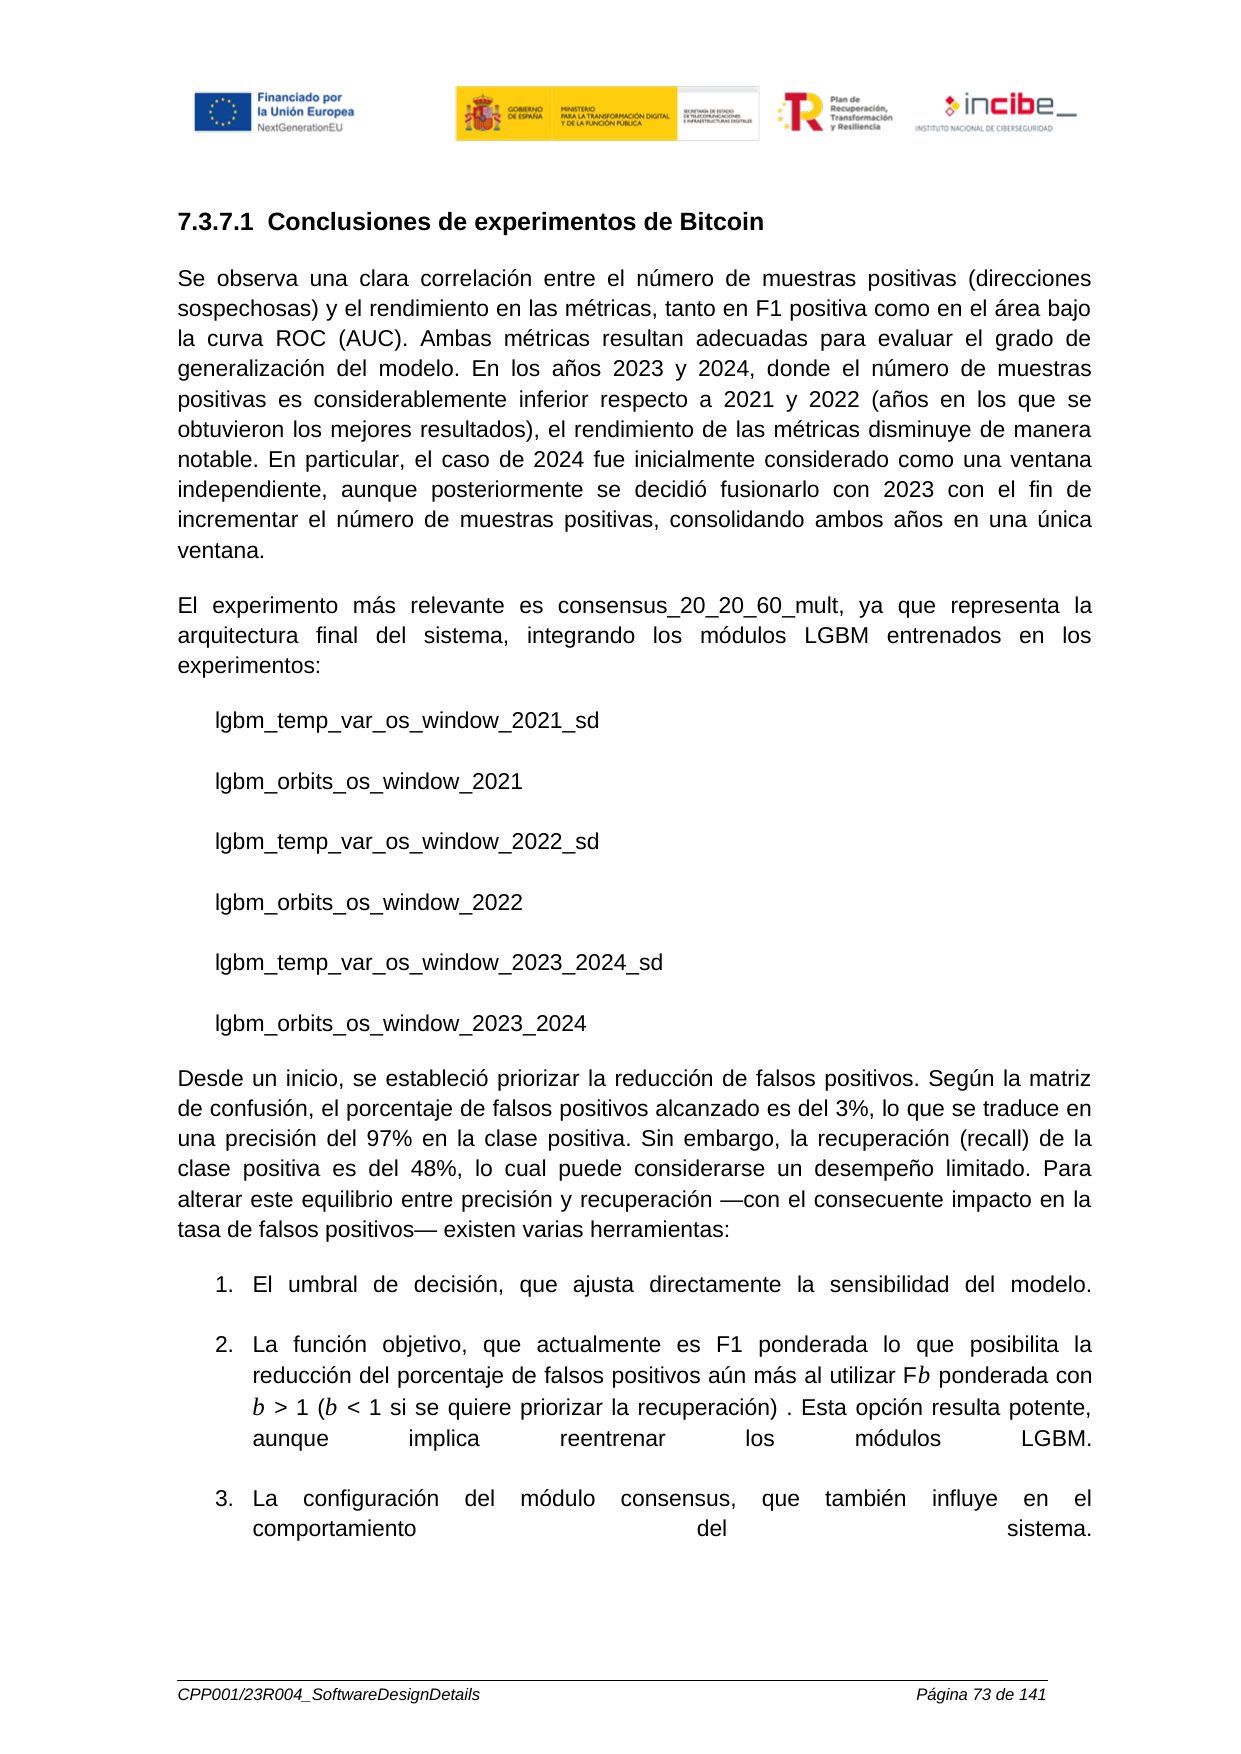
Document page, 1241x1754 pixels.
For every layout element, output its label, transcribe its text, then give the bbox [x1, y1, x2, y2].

picture [177, 73, 1093, 154]
list El umbral de decisión, que ajusta directamente la sensibilidad del modelo. [215, 1271, 1092, 1328]
text Desde un inicio, se estableció priorizar la reducción de falsos positivos. Según la matriz de confusión, el porcentaje de falsos positivos alcanzado es del 3%, lo que se traduce en una precisión del 97% en la clase positiva. Sin embargo, la recuperación (recall) de la clase positiva es del 48%, lo cual puede considerarse un desempeño limitado. Para alterar este equilibrio entre precisión y recuperación —con el consecuente impacto en la tasa de falsos positivos— existen varias herramientas: [177, 1065, 1092, 1242]
text lgbm_orbits_os_window_2023_2024 [215, 1009, 1092, 1036]
text lgbm_temp_var_os_window_2021_sd [215, 707, 1092, 764]
list La función objetivo, que actualmente es F1 ponderada lo que posibilita la reducción del porcentaje de falsos positivos aún más al utilizar F ponderada con > 1 ( < 1 si se quiere priorizar la recuperación) . Esta opción resulta potente, aunque implica reentrenar los módulos LGBM. [215, 1331, 1092, 1481]
text lgbm_temp_var_os_window_2023_2024_sd [215, 949, 1092, 1006]
text Se observa una clara correlación entre el número de muestras positivas (direcciones sospechosas) y el rendimiento en las métricas, tanto en F1 positiva como en el área bajo la curva ROC (AUC). Ambas métricas resultan adecuadas para evaluar el grado de generalización del modelo. En los años 2023 y 2024, donde el número de muestras positivas es considerablemente inferior respecto a 2021 y 2022 (años en los que se obtuvieron los mejores resultados), el rendimiento de las métricas disminuye de manera notable. En particular, el caso de 2024 fue inicialmente considerado como una ventana independiente, aunque posteriormente se decidió fusionarlo con 2023 con el fin de incrementar el número de muestras positivas, consolidando ambos años en una única ventana. [177, 265, 1092, 563]
text lgbm_orbits_os_window_2021 [215, 768, 1092, 824]
text El experimento más relevante es consensus_20_20_60_mult, ya que representa la arquitectura final del sistema, integrando los módulos LGBM entrenados en los experimentos: [177, 592, 1092, 679]
list La configuración del módulo consensus, que también influye en el comportamiento del sistema. [215, 1485, 1092, 1572]
text lgbm_orbits_os_window_2022 [215, 889, 1092, 945]
subtitle Conclusiones de experimentos de Bitcoin [177, 207, 1048, 236]
text lgbm_temp_var_os_window_2022_sd [215, 828, 1092, 885]
